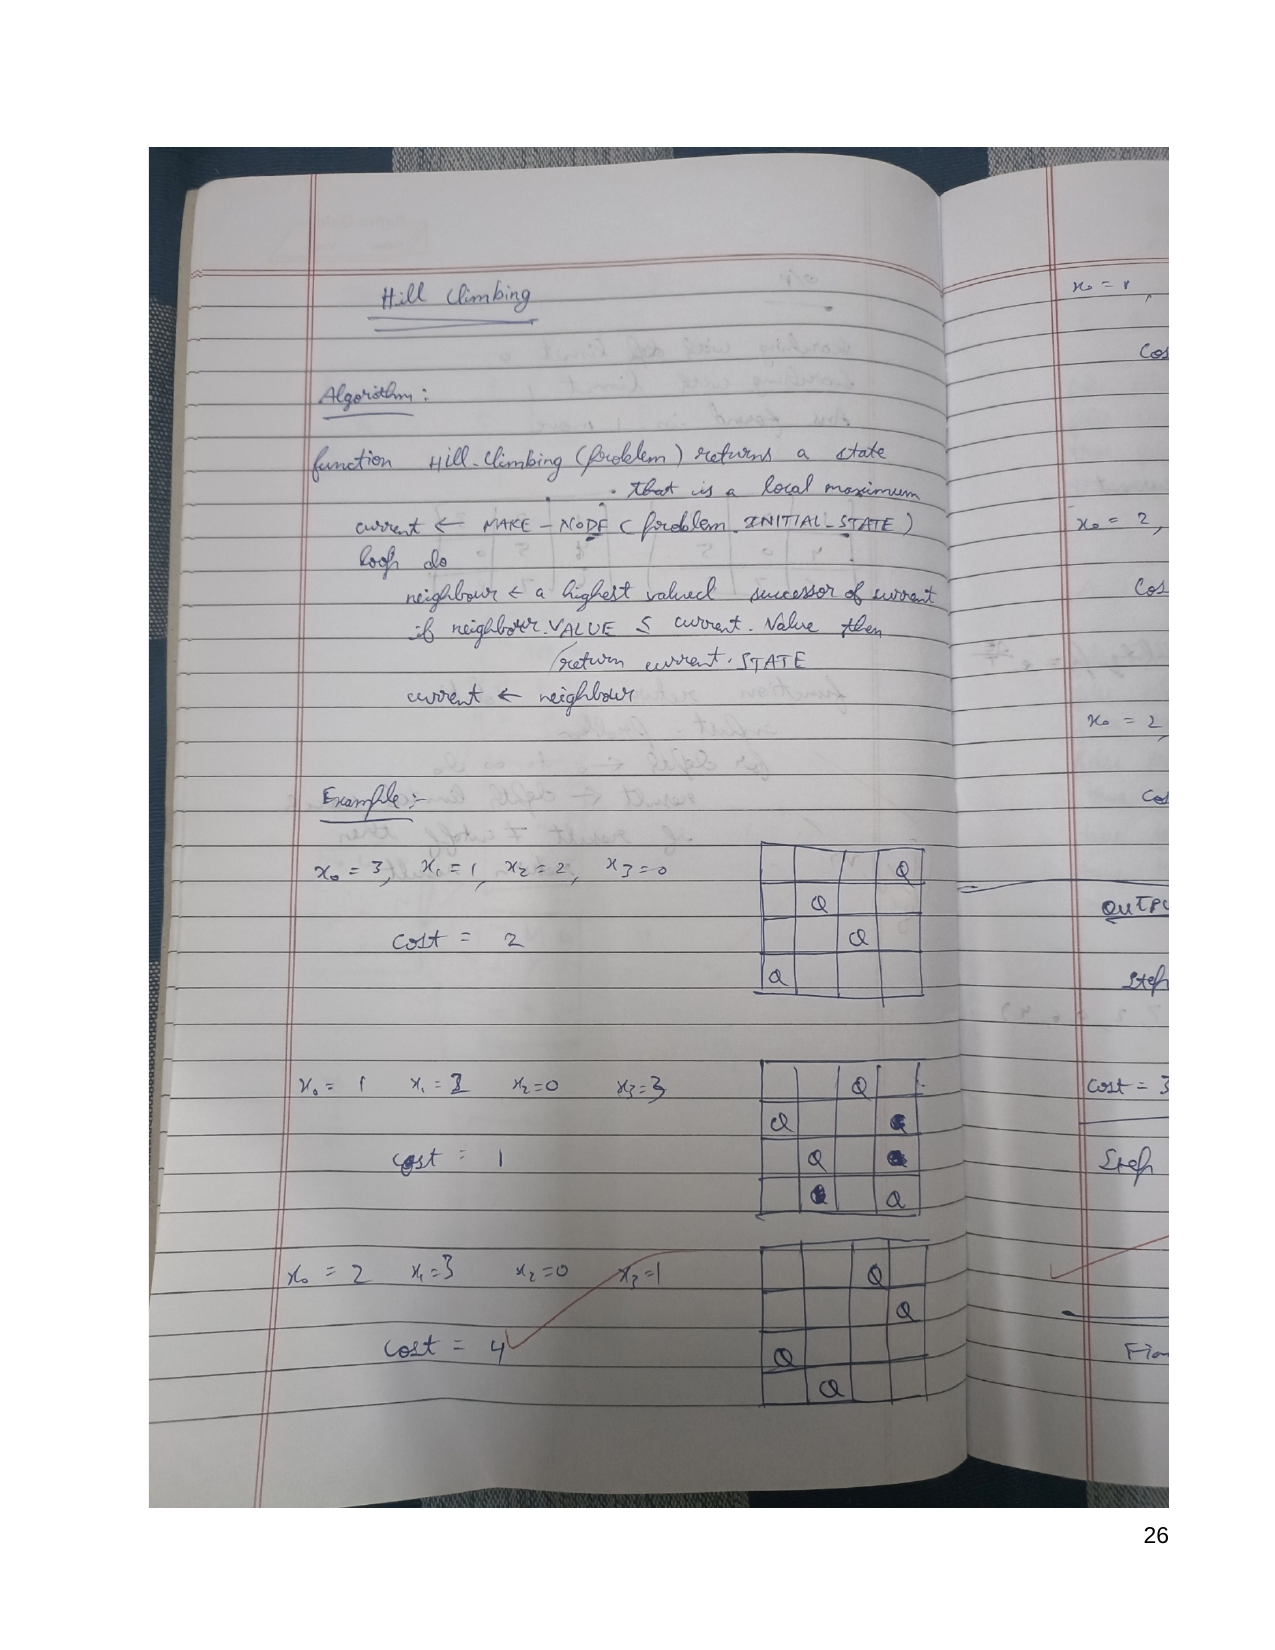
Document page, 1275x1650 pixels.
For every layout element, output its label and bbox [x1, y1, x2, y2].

picture [148, 147, 1169, 1508]
